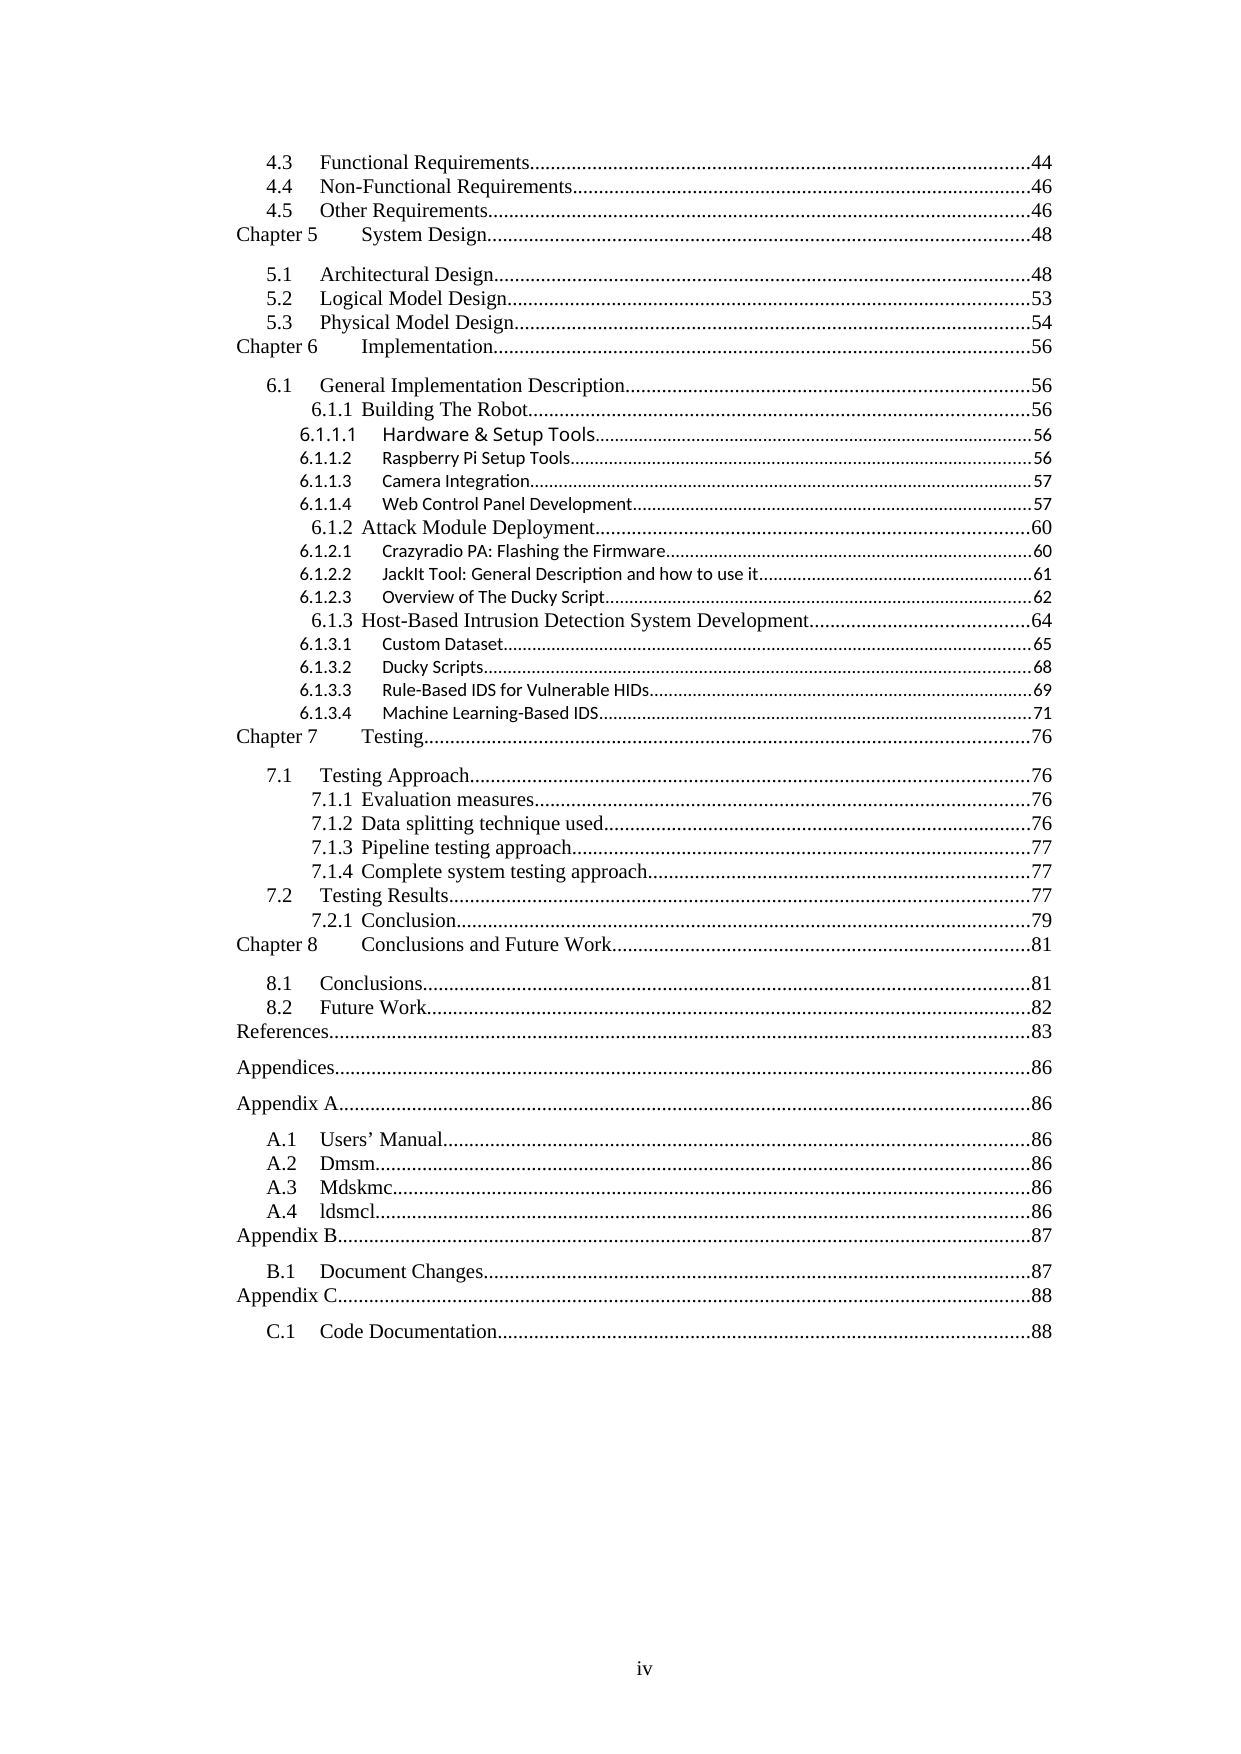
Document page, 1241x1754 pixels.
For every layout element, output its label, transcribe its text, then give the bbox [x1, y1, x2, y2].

text 7.2 Testing Results 77 [266, 883, 1053, 907]
text 6.1.3.4 Machine Learning-Based IDS 71 [299, 701, 1053, 724]
text B.1 Document Changes 87 [266, 1259, 1053, 1283]
text Appendix B 87 [236, 1223, 1053, 1247]
text 6.1.1 Building The Robot 56 [311, 397, 1053, 421]
text Appendix C 88 [236, 1283, 1053, 1307]
text 6.1.1.3 Camera Integration 57 [299, 469, 1053, 492]
text 6.1.2.2 JackIt Tool: General Description and how to use it 61 [299, 562, 1053, 585]
text 4.4 Non-Functional Requirements 46 [266, 174, 1053, 198]
text 5.3 Physical Model Design 54 [266, 309, 1053, 334]
text 6.1.3.1 Custom Dataset 65 [299, 632, 1053, 655]
text Appendices 86 [236, 1055, 1053, 1079]
text A.3 Mdskmc 86 [266, 1175, 1053, 1199]
text 5.1 Architectural Design 48 [266, 261, 1053, 286]
text 6.1.3.2 Ducky Scripts 68 [299, 655, 1053, 678]
text 6.1.2 Attack Module Deployment 60 [311, 515, 1053, 539]
text 6.1.2.1 Crazyradio PA: Flashing the Firmware 60 [299, 539, 1053, 562]
text 8.2 Future Work 82 [266, 995, 1053, 1019]
text A.1 Users’ Manual 86 [266, 1127, 1053, 1151]
text A.2 Dmsm 86 [266, 1151, 1053, 1175]
text A.4 ldsmcl 86 [266, 1199, 1053, 1223]
text Chapter 8 Conclusions and Future Work 81 [236, 932, 1053, 956]
text 5.2 Logical Model Design 53 [266, 286, 1053, 309]
text 8.1 Conclusions 81 [266, 971, 1053, 995]
text Chapter 6 Implementation 56 [236, 334, 1053, 358]
text 6.1.1.4 Web Control Panel Development 57 [299, 492, 1053, 515]
text 7.1.1 Evaluation measures 76 [311, 787, 1053, 811]
text 4.5 Other Requirements 46 [266, 198, 1053, 222]
text 6.1 General Implementation Description 56 [266, 373, 1053, 397]
text 6.1.2.3 Overview of The Ducky Script 62 [299, 585, 1053, 608]
text Appendix A 86 [236, 1091, 1053, 1115]
text 7.1 Testing Approach 76 [266, 763, 1053, 787]
text 7.1.3 Pipeline testing approach 77 [311, 835, 1053, 859]
text 7.1.2 Data splitting technique used 76 [311, 811, 1053, 835]
text 6.1.1.1 Hardware & Setup Tools 56 [299, 421, 1053, 447]
text Chapter 5 System Design 48 [236, 222, 1053, 246]
text 6.1.3.3 Rule-Based IDS for Vulnerable HIDs 69 [299, 678, 1053, 701]
text 4.3 Functional Requirements 44 [266, 150, 1053, 174]
text C.1 Code Documentation 88 [266, 1319, 1053, 1343]
text 6.1.1.2 Raspberry Pi Setup Tools 56 [299, 447, 1053, 469]
text Chapter 7 Testing 76 [236, 724, 1053, 748]
text 7.2.1 Conclusion 79 [311, 907, 1053, 932]
text 6.1.3 Host-Based Intrusion Detection System Development 64 [311, 608, 1053, 632]
text 7.1.4 Complete system testing approach 77 [311, 859, 1053, 883]
text References 83 [236, 1019, 1053, 1043]
